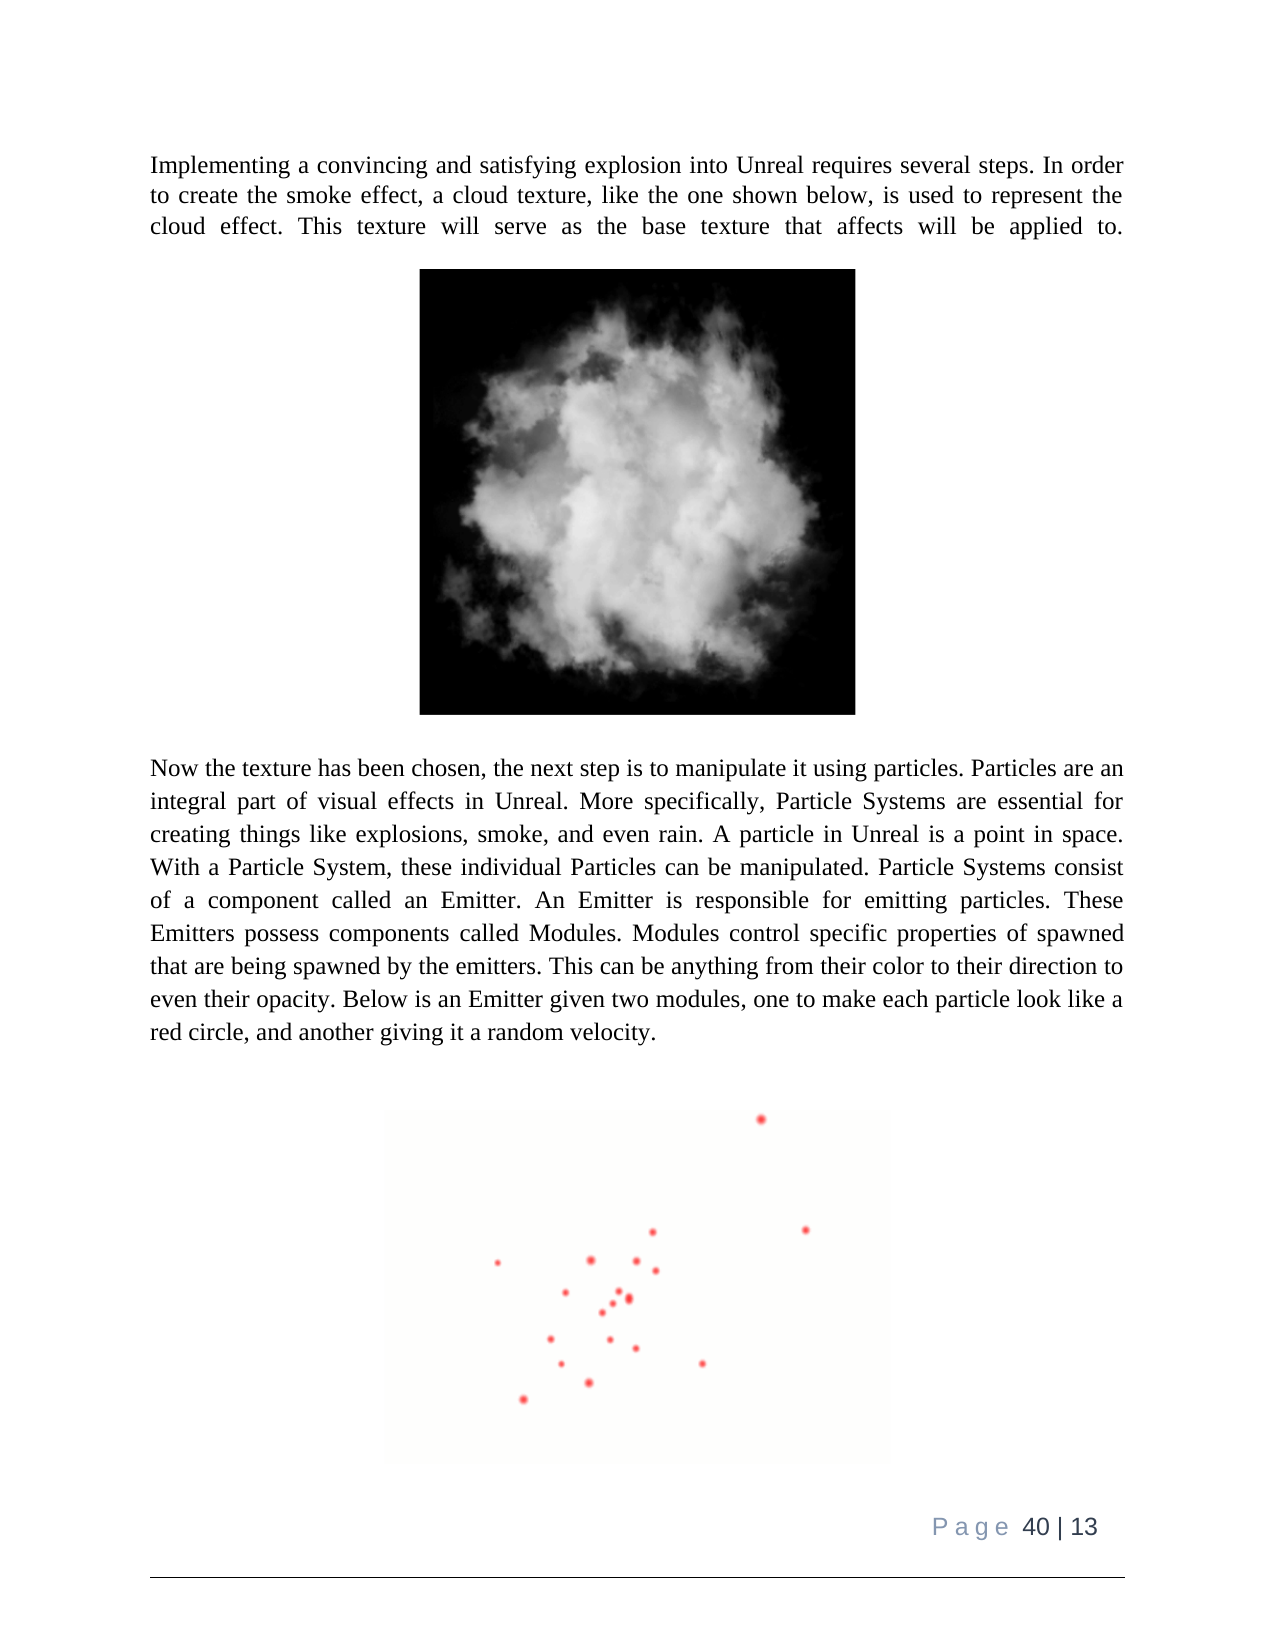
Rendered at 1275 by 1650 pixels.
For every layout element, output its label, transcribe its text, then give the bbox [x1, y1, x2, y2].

text Implementing a convincing and satisfying explosion into Unreal requires several steps. In order to create the smoke effect, a cloud texture, like the one shown below, is used to represent the cloud effect. This texture will serve as the base texture that affects will be applied to. [150, 150, 1125, 267]
picture [419, 269, 856, 716]
picture [384, 1110, 891, 1464]
text Now the texture has been chosen, the next step is to manipulate it using particles. Particles are an integral part of visual effects in Unreal. More specifically, Particle Systems are essential for creating things like explosions, smoke, and even rain. A particle in Unreal is a point in space. With a Particle System, these individual Particles can be manipulated. Particle Systems consist of a component called an Emitter. An Emitter is responsible for emitting particles. These Emitters possess components called Modules. Modules control specific properties of spawned that are being spawned by the emitters. This can be anything from their color to their direction to even their opacity. Below is an Emitter given two modules, one to make each particle look like a red circle, and another giving it a random velocity. [150, 753, 1125, 1046]
